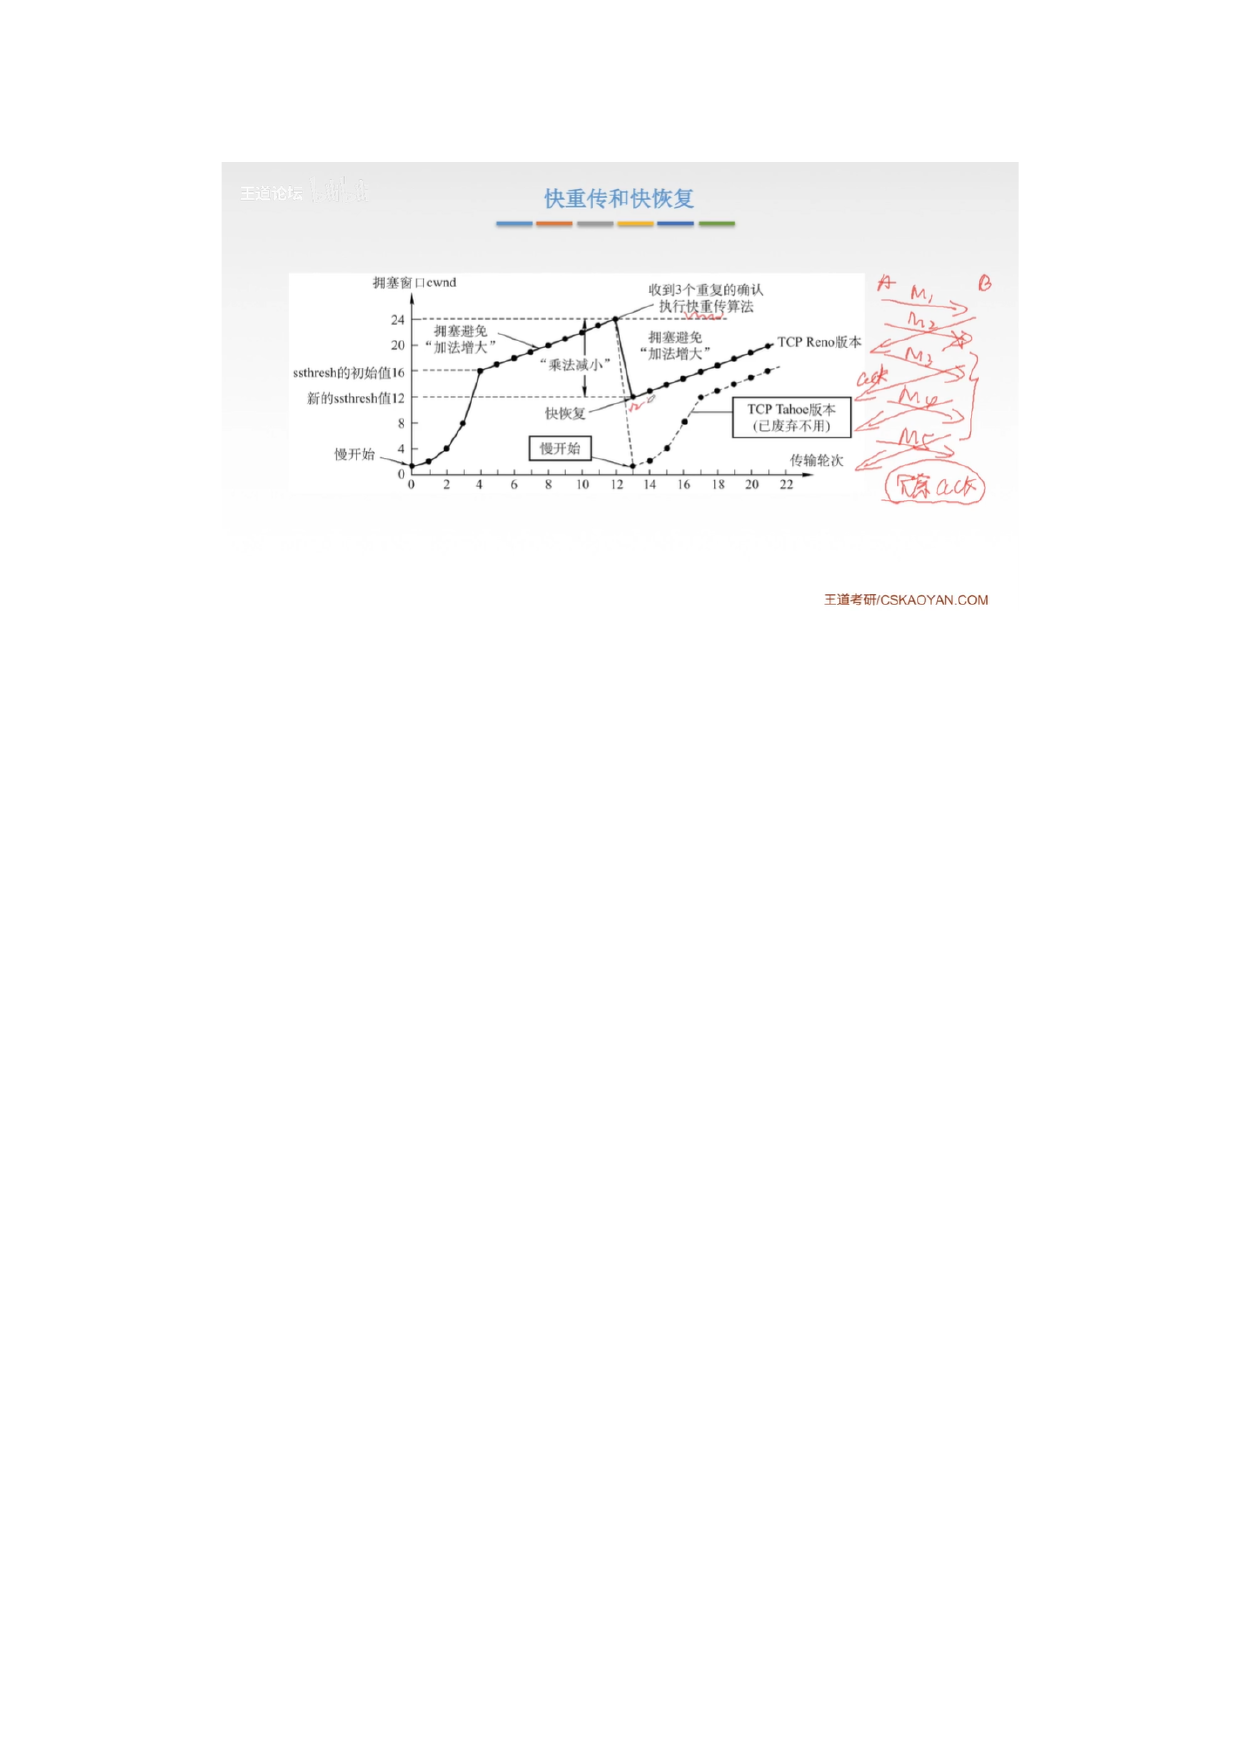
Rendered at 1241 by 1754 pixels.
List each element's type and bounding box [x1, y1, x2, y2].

picture [221, 162, 1019, 611]
